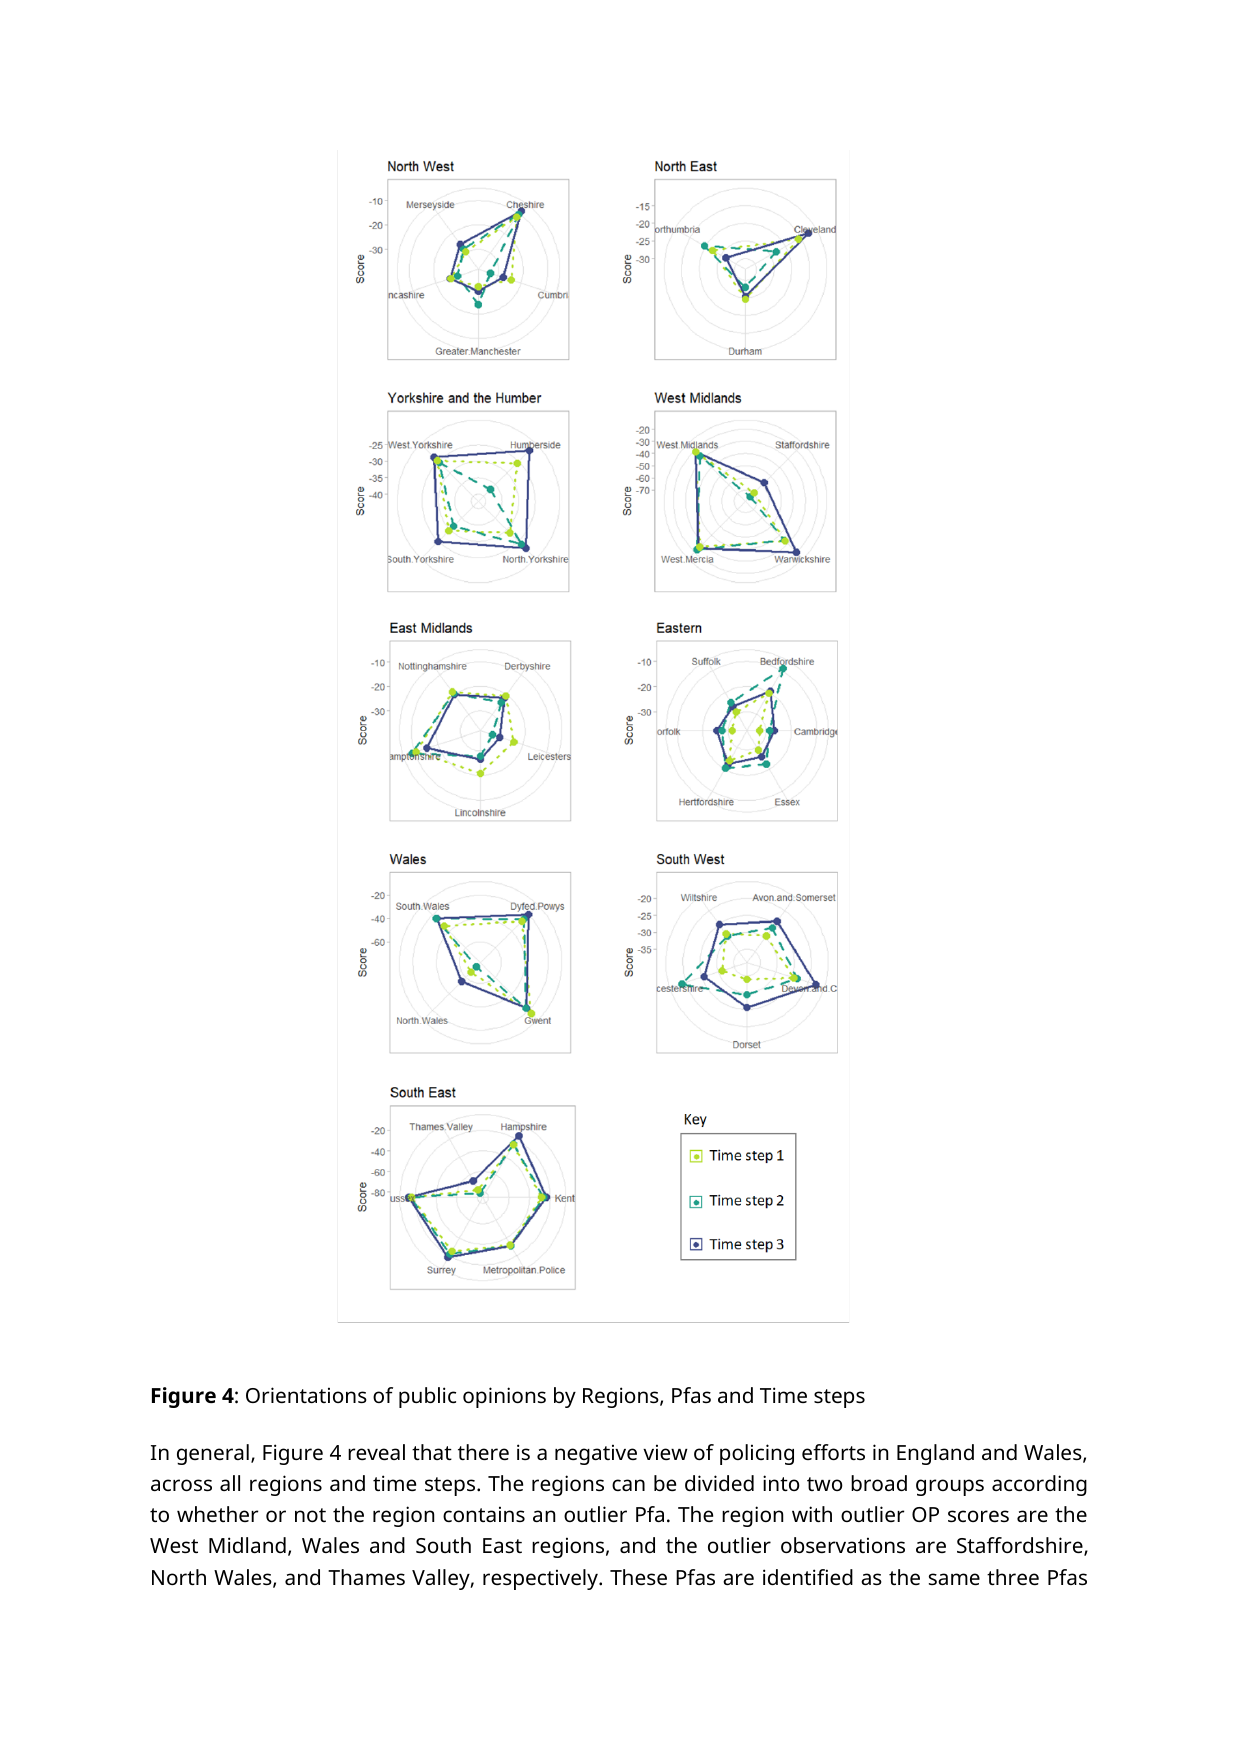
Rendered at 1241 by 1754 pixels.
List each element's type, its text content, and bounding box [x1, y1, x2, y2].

picture [337, 150, 850, 1323]
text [150, 1435, 1090, 1591]
text Figure 4: Orientations of public opinions by Regions, Pfas and Time steps [150, 1379, 1090, 1410]
